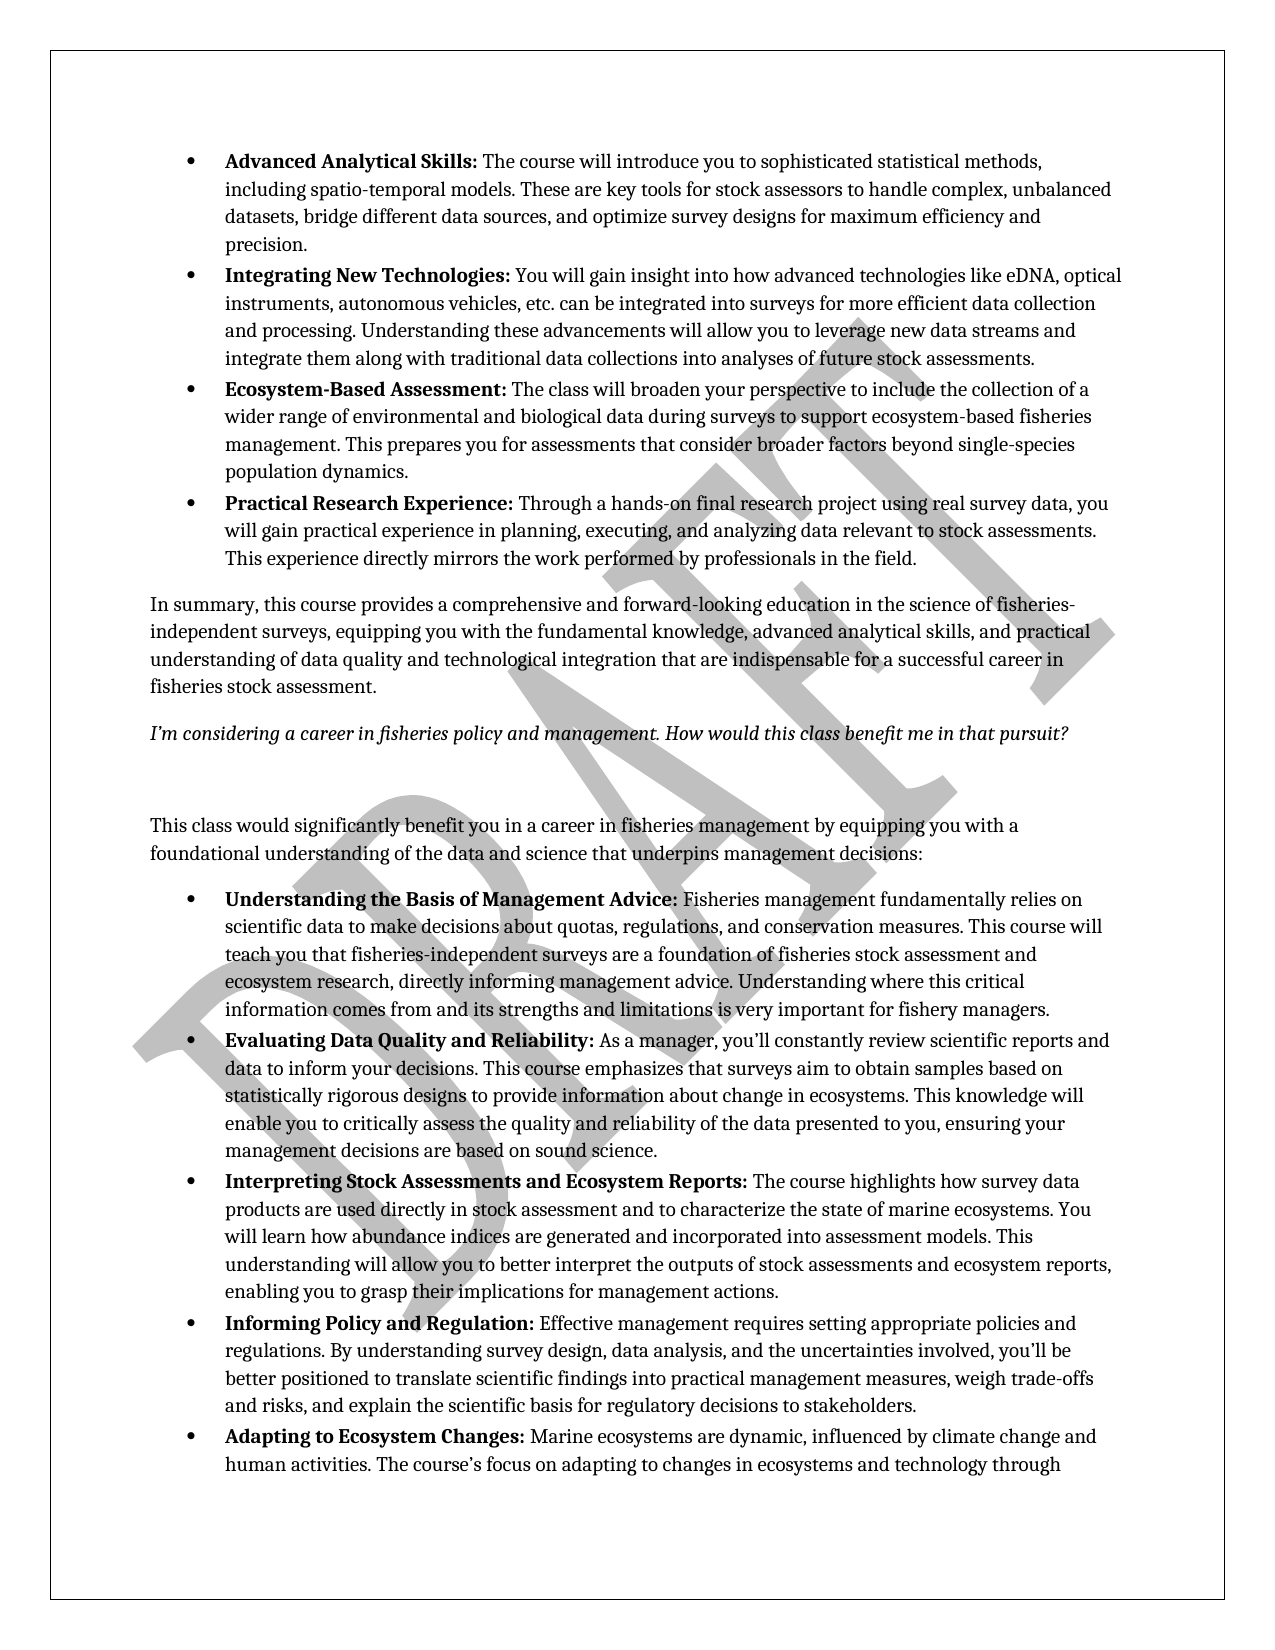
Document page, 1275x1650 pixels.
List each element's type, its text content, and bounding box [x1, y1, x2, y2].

list Interpreting Stock Assessments and Ecosystem Reports: The course highlights how survey data products are used directly in stock assessment and to characterize the state of marine ecosystems. You will learn how abundance indices are generated and incorporated into assessment models. This understanding will allow you to better interpret the outputs of stock assessments and ecosystem reports, enabling you to grasp their implications for management actions. [187, 1170, 1125, 1304]
list Ecosystem-Based Assessment: The class will broaden your perspective to include the collection of a wider range of environmental and biological data during surveys to support ecosystem-based fisheries management. This prepares you for assessments that consider broader factors beyond single-species population dynamics. [187, 377, 1125, 484]
text In summary, this course provides a comprehensive and forward-looking education in the science of fisheries-independent surveys, equipping you with the fundamental knowledge, advanced analytical skills, and practical understanding of data quality and technological integration that are indispensable for a successful career in fisheries stock assessment. [150, 592, 1125, 699]
list Practical Research Experience: Through a hands-on final research project using real survey data, you will gain practical experience in planning, executing, and analyzing data relevant to stock assessments. This experience directly mirrors the work performed by professionals in the field. [187, 491, 1125, 570]
text This class would significantly benefit you in a career in fisheries management by equipping you with a foundational understanding of the data and science that underpins management decisions: [150, 814, 1125, 865]
list Evaluating Data Quality and Reliability: As a manager, you’ll constantly review scientific reports and data to inform your decisions. This course emphasizes that surveys aim to obtain samples based on statistically rigorous designs to provide information about change in ecosystems. This knowledge will enable you to critically assess the quality and reliability of the data presented to you, ensuring your management decisions are based on sound science. [187, 1029, 1125, 1163]
text I’m considering a career in fisheries policy and management. How would this class benefit me in that pursuit? [150, 721, 1125, 745]
list Advanced Analytical Skills: The course will introduce you to sophisticated statistical methods, including spatio-temporal models. These are key tools for stock assessors to handle complex, unbalanced datasets, bridge different data sources, and optimize survey designs for maximum efficiency and precision. [187, 150, 1125, 256]
list Understanding the Basis of Management Advice: Fisheries management fundamentally relies on scientific data to make decisions about quotas, regulations, and conservation measures. This course will teach you that fisheries-independent surveys are a foundation of fisheries stock assessment and ecosystem research, directly informing management advice. Understanding where this critical information comes from and its strengths and limitations is very important for fishery managers. [187, 887, 1125, 1021]
list Integrating New Technologies: You will gain insight into how advanced technologies like eDNA, optical instruments, autonomous vehicles, etc. can be integrated into surveys for more efficient data collection and processing. Understanding these advancements will allow you to leverage new data streams and integrate them along with traditional data collections into analyses of future stock assessments. [187, 264, 1125, 370]
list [187, 1425, 1125, 1476]
list Informing Policy and Regulation: Effective management requires setting appropriate policies and regulations. By understanding survey design, data analysis, and the uncertainties involved, you’ll be better positioned to translate scientific findings into practical management measures, weigh trade-offs and risks, and explain the scientific basis for regulatory decisions to stakeholders. [187, 1311, 1125, 1418]
